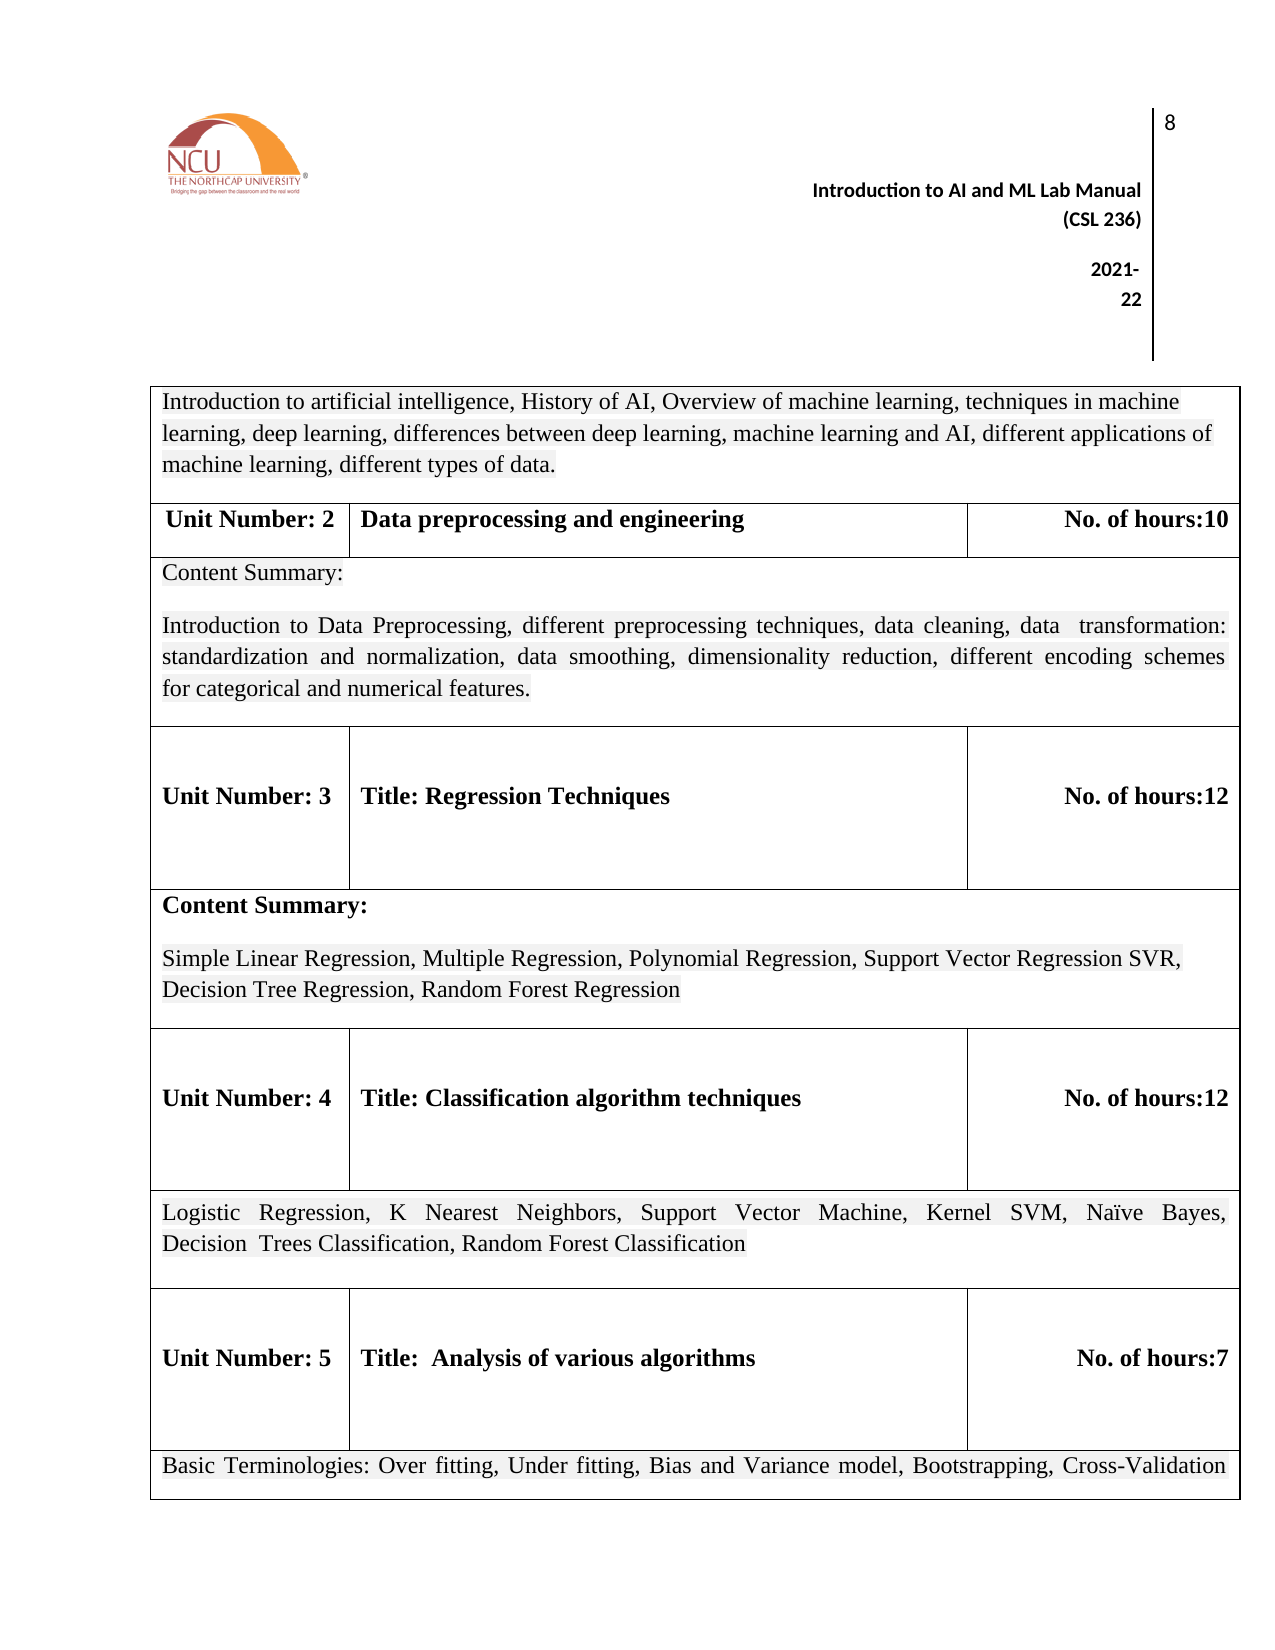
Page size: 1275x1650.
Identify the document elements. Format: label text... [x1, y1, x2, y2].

table_cell No. of hours:12 [968, 1029, 1239, 1190]
table_cell Title: Analysis of various algorithms [350, 1289, 967, 1450]
table_cell Unit Number: 2 [151, 504, 349, 557]
table_cell Unit Number: 4 [151, 1029, 349, 1190]
table_cell Content Summary: Simple Linear Regression, Multiple Regression, Polynomial Regression, Support Vector Regression SVR, Decision Tree Regression, Random Forest Regression [151, 890, 1239, 1028]
table_cell No. of hours:10 [968, 504, 1239, 557]
table_cell No. of hours:7 [968, 1289, 1239, 1450]
table_cell No. of hours:12 [968, 727, 1239, 889]
table_cell Title: Classification algorithm techniques [350, 1029, 967, 1190]
table_cell Unit Number: 3 [151, 727, 349, 889]
table_cell Data preprocessing and engineering [350, 504, 967, 557]
table_cell Content Summary: Introduction to Data Preprocessing, different preprocessing techniques, data cleaning, data transformation: standardization and normalization, data smoothing, dimensionality reduction, different encoding schemes for categorical and numerical features. [151, 558, 1239, 726]
table_cell Unit Number: 5 [151, 1289, 349, 1450]
table_cell Logistic Regression, K Nearest Neighbors, Support Vector Machine, Kernel SVM, Naïve Bayes, Decision Trees Classification, Random Forest Classification [151, 1191, 1239, 1288]
table_cell Title: Regression Techniques [350, 727, 967, 889]
picture [164, 108, 309, 198]
